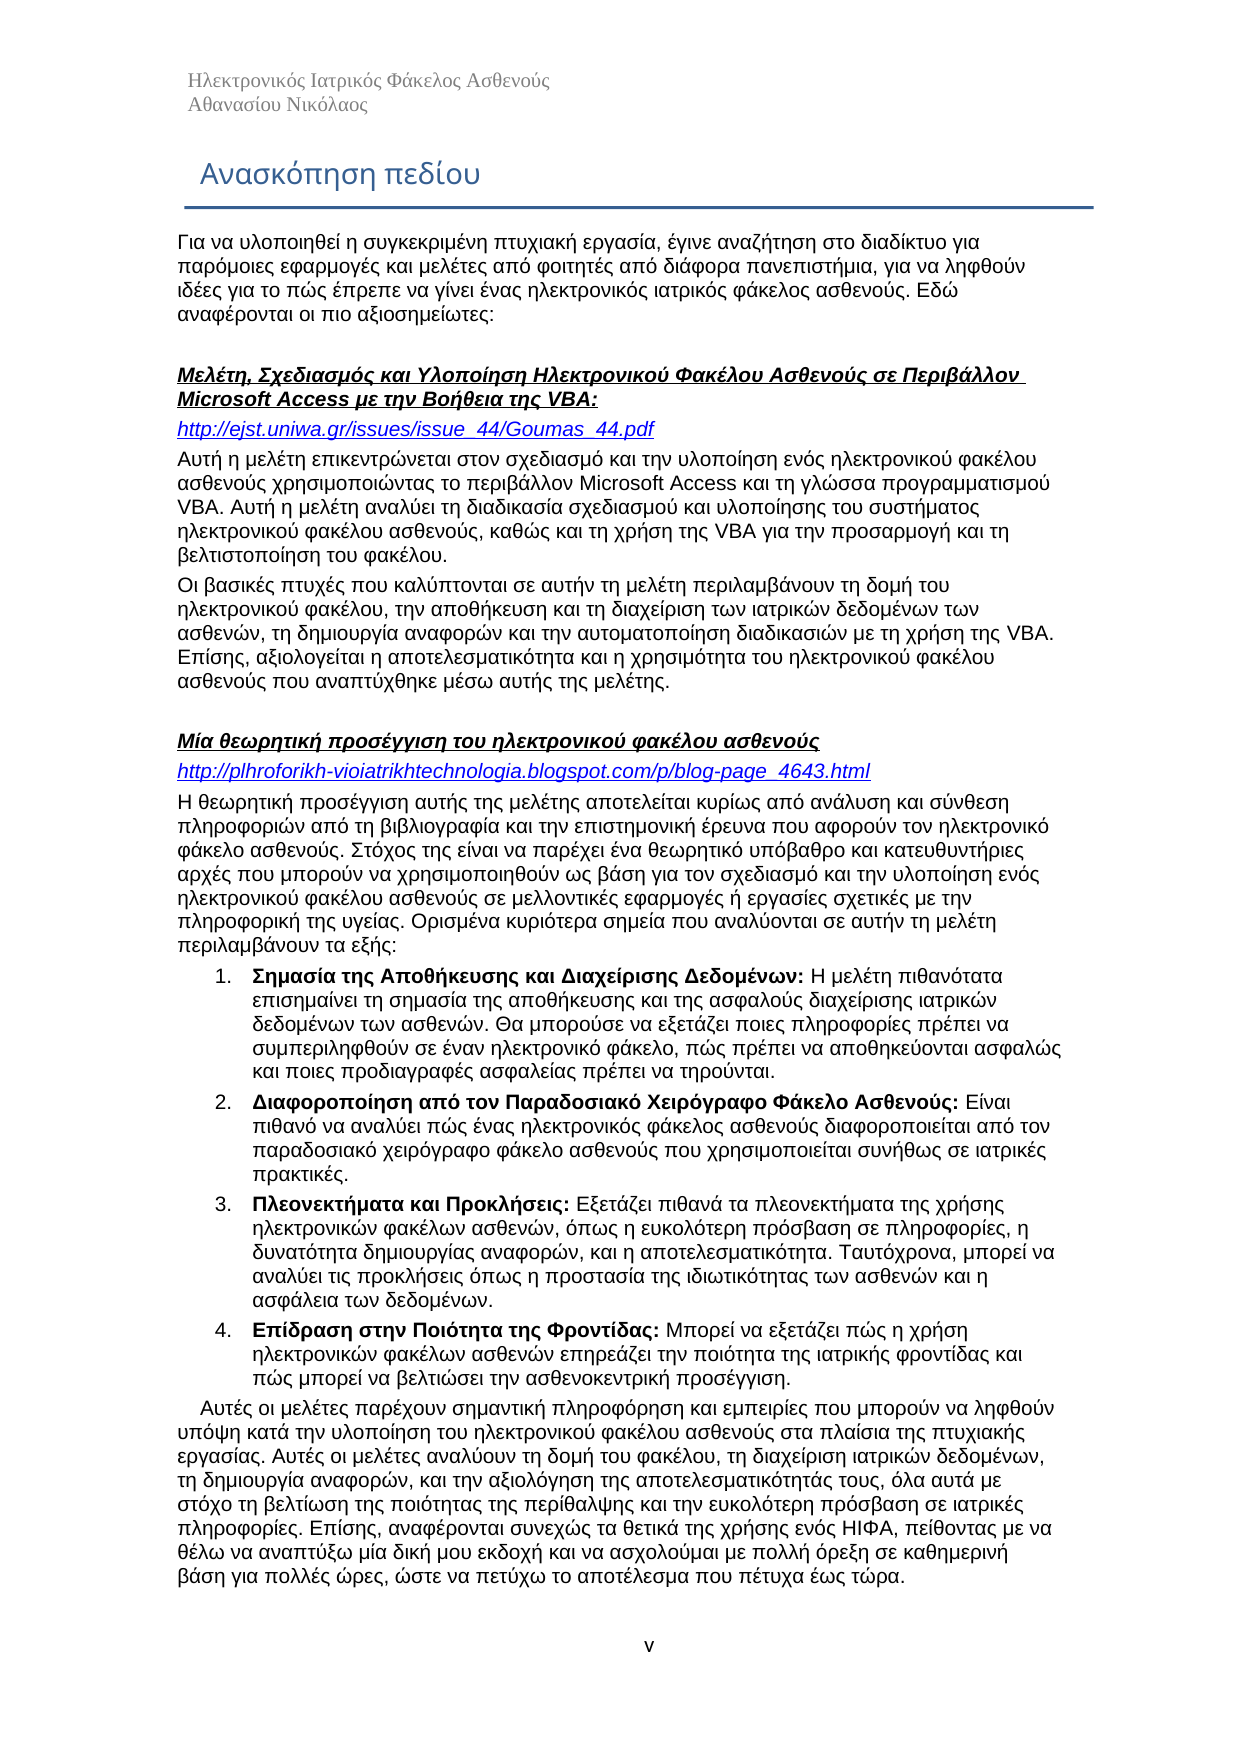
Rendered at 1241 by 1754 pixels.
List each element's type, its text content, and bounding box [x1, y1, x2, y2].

text Οι βασικές πτυχές που καλύπτονται σε αυτήν τη μελέτη περιλαμβάνουν τη δομή του ηλεκτρονικού φακέλου, την αποθήκευση και τη διαχείριση των ιατρικών δεδομένων των ασθενών, τη δημιουργία αναφορών και την αυτοματοποίηση διαδικασιών με τη χρήση της VBA. Επίσης, αξιολογείται η αποτελεσματικότητα και η χρησιμότητα του ηλεκτρονικού φακέλου ασθενούς που αναπτύχθηκε μέσω αυτής της μελέτης. [177, 573, 1063, 693]
text http://ejst.uniwa.gr/issues/issue_44/Goumas_44.pdf [177, 417, 1063, 441]
text Μελέτη, Σχεδιασμός και Υλοποίηση Ηλεκτρονικού Φακέλου Ασθενούς σε Περιβάλλον Microsoft Access με την Βοήθεια της VBA: [177, 362, 1063, 410]
text Η θεωρητική προσέγγιση αυτής της μελέτης αποτελείται κυρίως από ανάλυση και σύνθεση πληροφοριών από τη βιβλιογραφία και την επιστημονική έρευνα που αφορούν τον ηλεκτρονικό φάκελο ασθενούς. Στόχος της είναι να παρέχει ένα θεωρητικό υπόβαθρο και κατευθυντήριες αρχές που μπορούν να χρησιμοποιηθούν ως βάση για τον σχεδιασμό και την υλοποίηση ενός ηλεκτρονικού φακέλου ασθενούς σε μελλοντικές εφαρμογές ή εργασίες σχετικές με την πληροφορική της υγείας. Ορισμένα κυριότερα σημεία που αναλύονται σε αυτήν τη μελέτη περιλαμβάνουν τα εξής: [177, 789, 1063, 957]
list Διαφοροποίηση από τον Παραδοσιακό Χειρόγραφο Φάκελο Ασθενούς: Είναι πιθανό να αναλύει πώς ένας ηλεκτρονικός φάκελος ασθενούς διαφοροποιείται από τον παραδοσιακό χειρόγραφο φάκελο ασθενούς που χρησιμοποιείται συνήθως σε ιατρικές πρακτικές. [214, 1089, 1063, 1185]
list Επίδραση στην Ποιότητα της Φροντίδας: Μπορεί να εξετάζει πώς η χρήση ηλεκτρονικών φακέλων ασθενών επηρεάζει την ποιότητα της ιατρικής φροντίδας και πώς μπορεί να βελτιώσει την ασθενοκεντρική προσέγγιση. [214, 1318, 1063, 1389]
text Μία θεωρητική προσέγγιση του ηλεκτρονικού φακέλου ασθενούς [177, 729, 1063, 753]
list Πλεονεκτήματα και Προκλήσεις: Εξετάζει πιθανά τα πλεονεκτήματα της χρήσης ηλεκτρονικών φακέλων ασθενών, όπως η ευκολότερη πρόσβαση σε πληροφορίες, η δυνατότητα δημιουργίας αναφορών, και η αποτελεσματικότητα. Ταυτόχρονα, μπορεί να αναλύει τις προκλήσεις όπως η προστασία της ιδιωτικότητας των ασθενών και η ασφάλεια των δεδομένων. [214, 1192, 1063, 1311]
text http://plhroforikh-vioiatrikhtechnologia.blogspot.com/p/blog-page_4643.html [177, 759, 1063, 783]
list Σημασία της Αποθήκευσης και Διαχείρισης Δεδομένων: Η μελέτη πιθανότατα επισημαίνει τη σημασία της αποθήκευσης και της ασφαλούς διαχείρισης ιατρικών δεδομένων των ασθενών. Θα μπορούσε να εξετάζει ποιες πληροφορίες πρέπει να συμπεριληφθούν σε έναν ηλεκτρονικό φάκελο, πώς πρέπει να αποθηκεύονται ασφαλώς και ποιες προδιαγραφές ασφαλείας πρέπει να τηρούνται. [214, 963, 1063, 1083]
subtitle Ανασκόπηση πεδίου [200, 153, 1063, 193]
text Αυτές οι μελέτες παρέχουν σημαντική πληροφόρηση και εμπειρίες που μπορούν να ληφθούν υπόψη κατά την υλοποίηση του ηλεκτρονικού φακέλου ασθενούς στα πλαίσια της πτυχιακής εργασίας. Αυτές οι μελέτες αναλύουν τη δομή του φακέλου, τη διαχείριση ιατρικών δεδομένων, τη δημιουργία αναφορών, και την αξιολόγηση της αποτελεσματικότητάς τους, όλα αυτά με στόχο τη βελτίωση της ποιότητας της περίθαλψης και την ευκολότερη πρόσβαση σε ιατρικές πληροφορίες. Επίσης, αναφέρονται συνεχώς τα θετικά της χρήσης ενός ΗΙΦΑ, πείθοντας με να θέλω να αναπτύξω μία δική μου εκδοχή και να ασχολούμαι με πολλή όρεξη σε καθημερινή βάση για πολλές ώρες, ώστε να πετύχω το αποτέλεσμα που πέτυχα έως τώρα. [177, 1396, 1063, 1587]
text Για να υλοποιηθεί η συγκεκριμένη πτυχιακή εργασία, έγινε αναζήτηση στο διαδίκτυο για παρόμοιες εφαρμογές και μελέτες από φοιτητές από διάφορα πανεπιστήμια, για να ληφθούν ιδέες για το πώς έπρεπε να γίνει ένας ηλεκτρονικός ιατρικός φάκελος ασθενούς. Εδώ αναφέρονται οι πιο αξιοσημείωτες: [177, 230, 1063, 326]
text Αυτή η μελέτη επικεντρώνεται στον σχεδιασμό και την υλοποίηση ενός ηλεκτρονικού φακέλου ασθενούς χρησιμοποιώντας το περιβάλλον Microsoft Access και τη γλώσσα προγραμματισμού VBA. Αυτή η μελέτη αναλύει τη διαδικασία σχεδιασμού και υλοποίησης του συστήματος ηλεκτρονικού φακέλου ασθενούς, καθώς και τη χρήση της VBA για την προσαρμογή και τη βελτιστοποίηση του φακέλου. [177, 447, 1063, 567]
